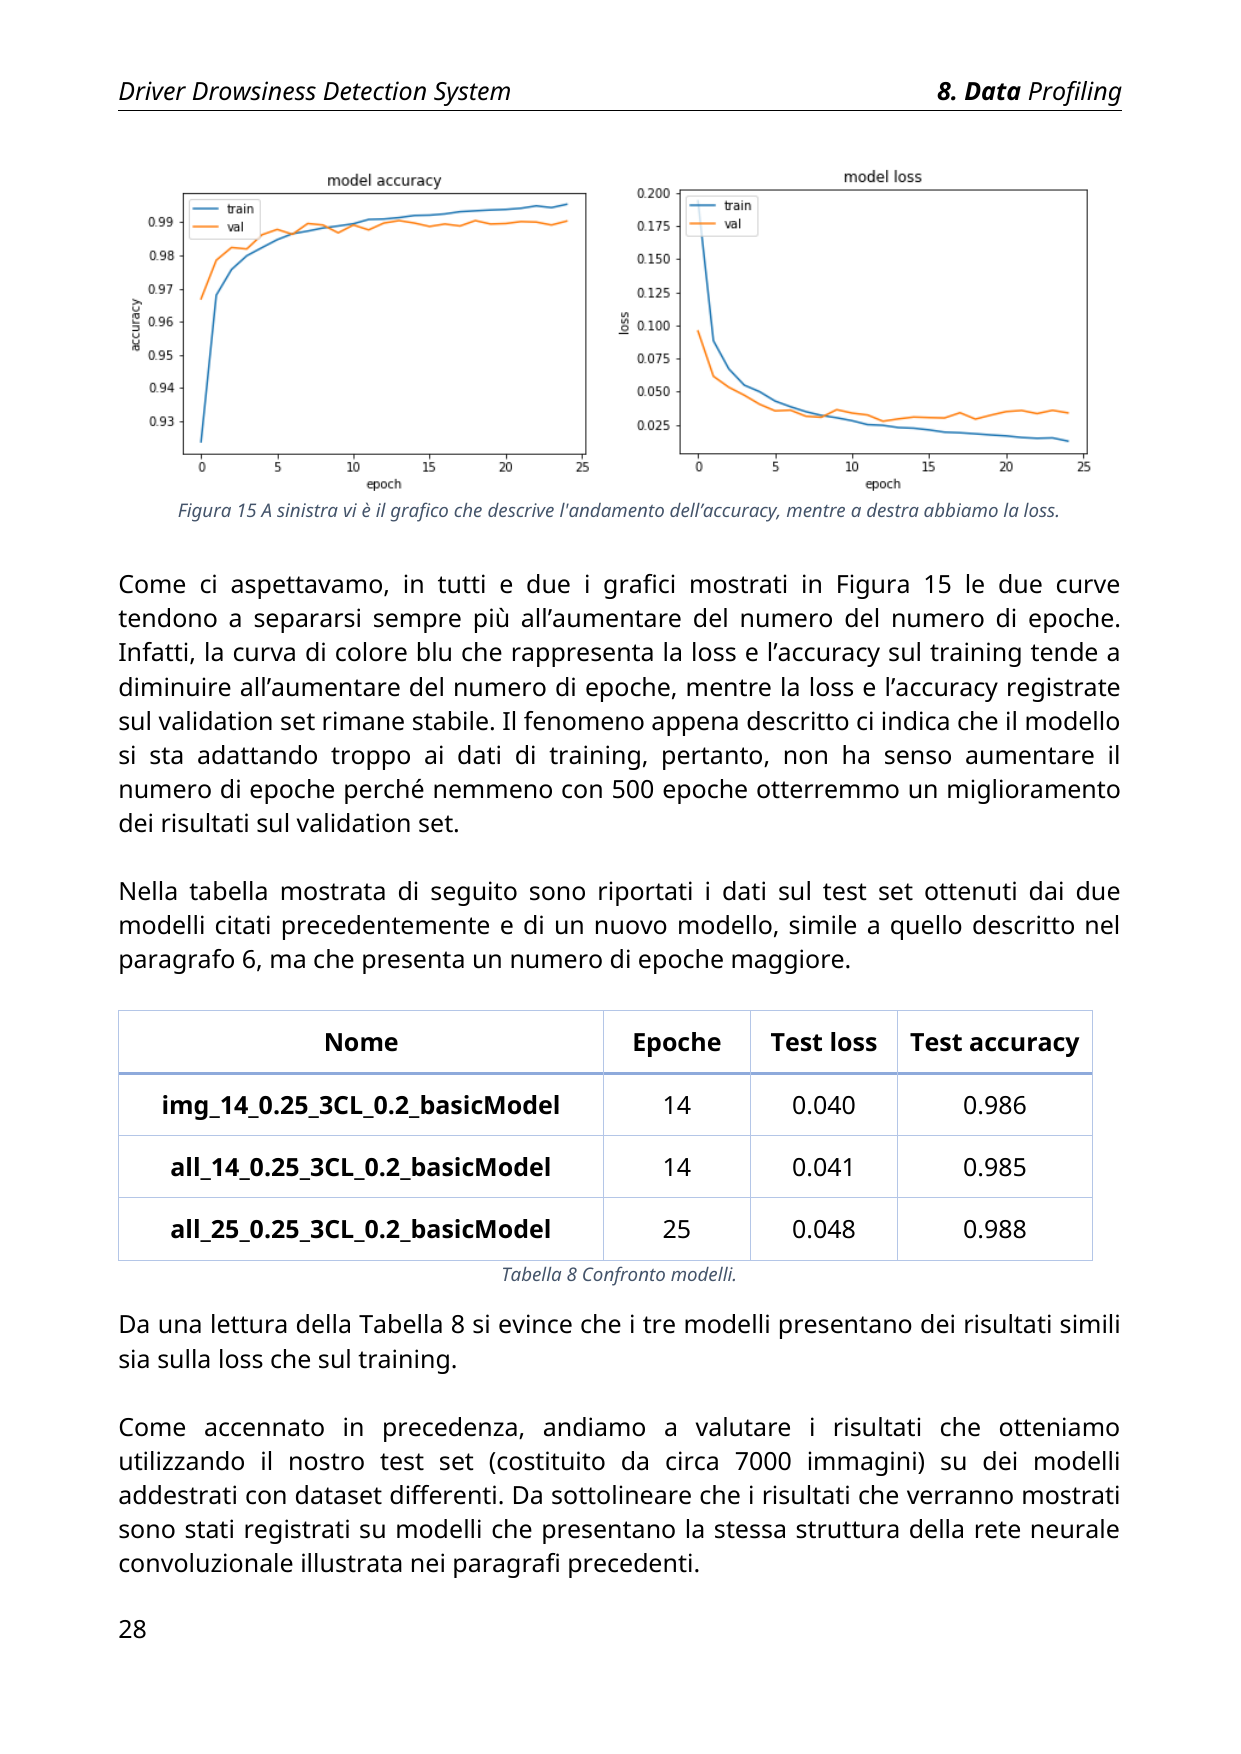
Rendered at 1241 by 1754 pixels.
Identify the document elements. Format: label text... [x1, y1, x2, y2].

table_header Test accuracy [898, 1011, 1092, 1072]
table_header Test loss [751, 1011, 897, 1072]
table_cell 0.041 [751, 1136, 897, 1197]
table_cell all_25_0.25_3CL_0.2_basicModel [119, 1198, 603, 1260]
picture [614, 147, 1096, 497]
text Figura 15 A sinistra vi è il grafico che descrive l'andamento dell’accuracy, mentre a destra abbiamo la loss. [118, 497, 1122, 522]
table_cell 14 [604, 1136, 750, 1197]
text Come accennato in precedenza, andiamo a valutare i risultati che otteniamo utilizzando il nostro test set (costituito da circa 7000 immagini) su dei modelli addestrati con dataset differenti. Da sottolineare che i risultati che verranno mostrati sono stati registrati su modelli che presentano la stessa struttura della rete neurale convoluzionale illustrata nei paragrafi precedenti. [118, 1409, 1122, 1580]
table_cell 0.040 [751, 1075, 897, 1135]
table_header Epoche [604, 1011, 750, 1072]
text Da una lettura della Tabella 8 si evince che i tre modelli presentano dei risultati simili sia sulla loss che sul training. [118, 1307, 1122, 1375]
table_cell 0.986 [898, 1075, 1092, 1135]
table_cell 0.988 [898, 1198, 1092, 1260]
table_header Nome [119, 1011, 603, 1072]
text Tabella 8 Confronto modelli. [118, 1261, 1122, 1286]
table_cell 0.985 [898, 1136, 1092, 1197]
table_cell 25 [604, 1198, 750, 1260]
picture [118, 151, 599, 497]
table_cell img_14_0.25_3CL_0.2_basicModel [119, 1075, 603, 1135]
text Nella tabella mostrata di seguito sono riportati i dati sul test set ottenuti dai due modelli citati precedentemente e di un nuovo modello, simile a quello descritto nel paragrafo 6, ma che presenta un numero di epoche maggiore. [118, 873, 1122, 976]
table_cell 0.048 [751, 1198, 897, 1260]
table_cell all_14_0.25_3CL_0.2_basicModel [119, 1136, 603, 1197]
table_cell 14 [604, 1075, 750, 1135]
text Come ci aspettavamo, in tutti e due i grafici mostrati in Figura 15 le due curve tendono a separarsi sempre più all’aumentare del numero del numero di epoche. Infatti, la curva di colore blu che rappresenta la loss e l’accuracy sul training tende a diminuire all’aumentare del numero di epoche, mentre la loss e l’accuracy registrate sul validation set rimane stabile. Il fenomeno appena descritto ci indica che il modello si sta adattando troppo ai dati di training, pertanto, non ha senso aumentare il numero di epoche perché nemmeno con 500 epoche otterremmo un miglioramento dei risultati sul validation set. [118, 567, 1122, 839]
